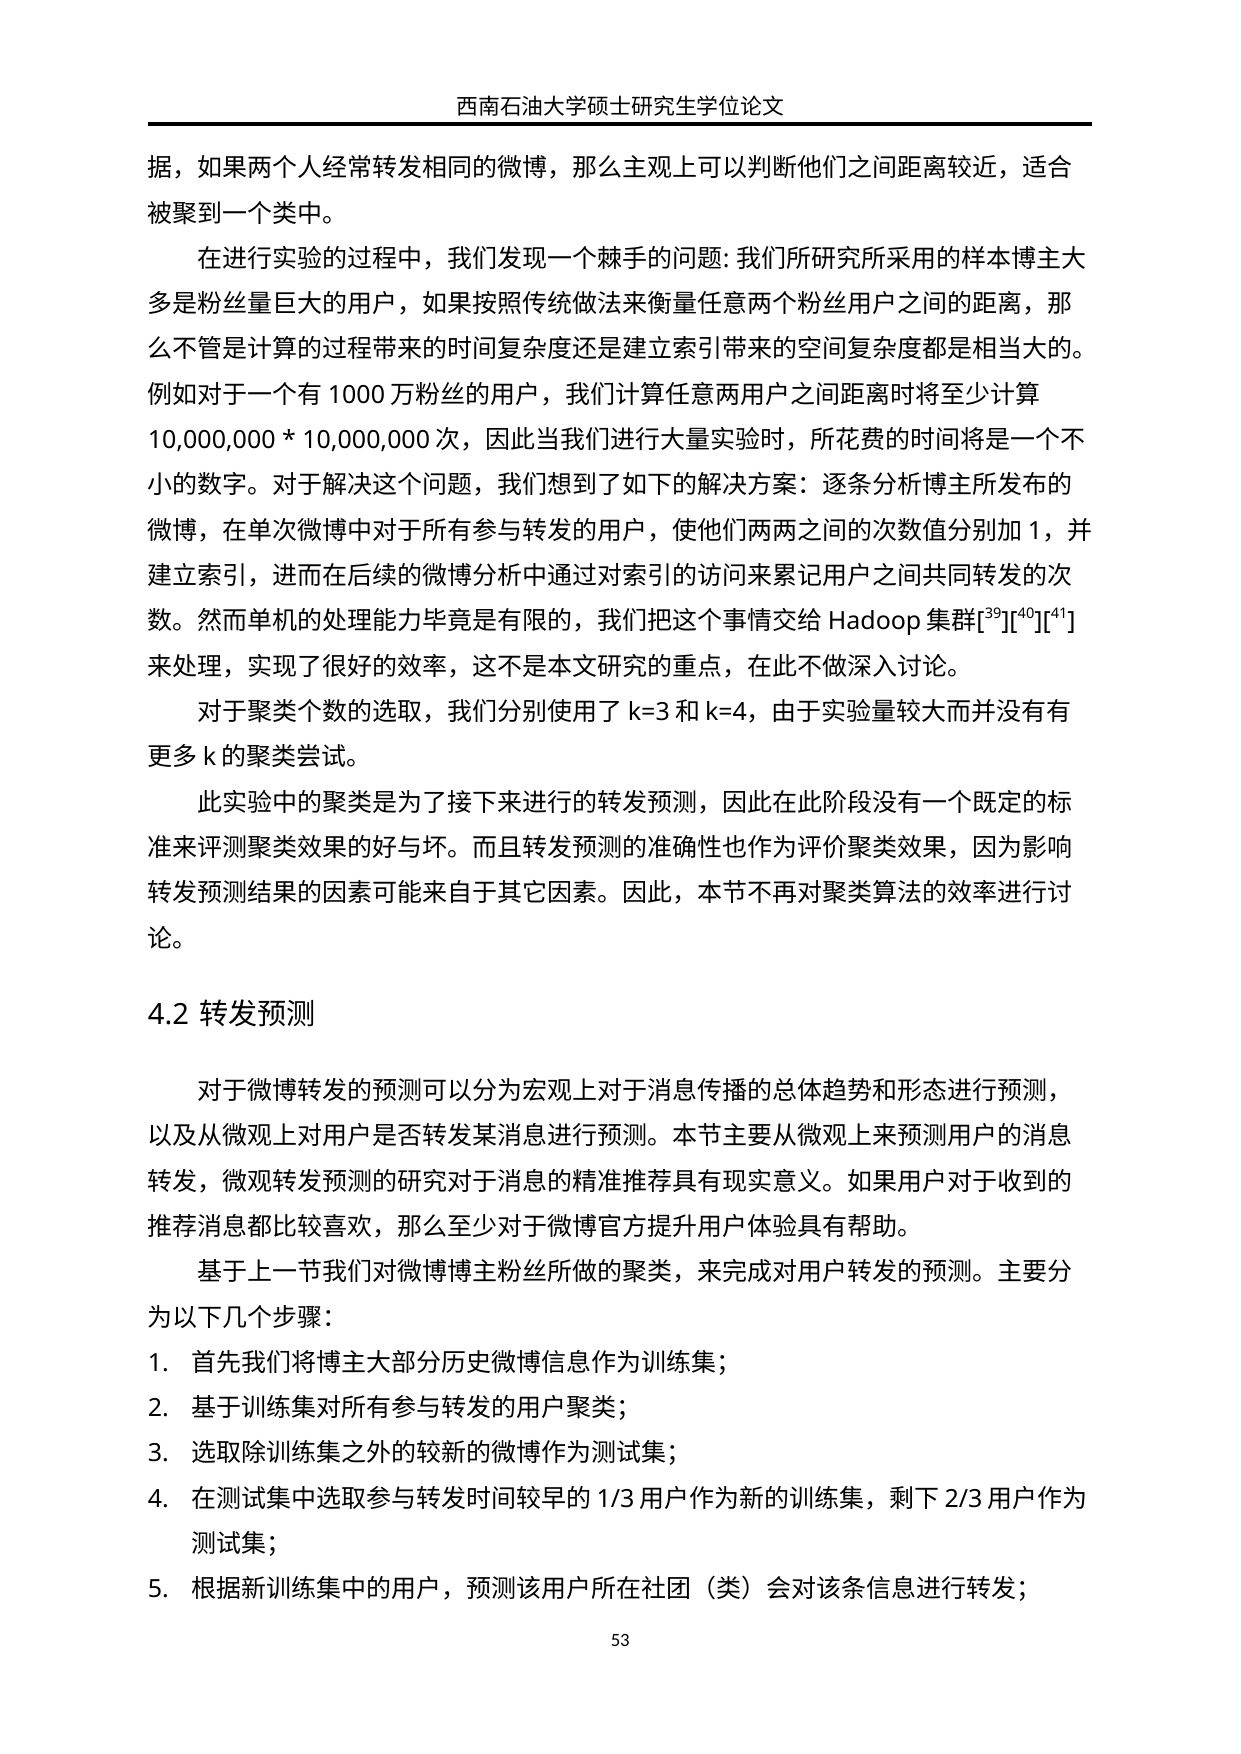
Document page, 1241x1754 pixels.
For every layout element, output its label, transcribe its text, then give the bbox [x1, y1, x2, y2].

text 在进行实验的过程中，我们发现一个棘手的问题: 我们所研究所采用的样本博主大多是粉丝量巨大的用户，如果按照传统做法来衡量任意两个粉丝用户之间的距离，那么不管是计算的过程带来的时间复杂度还是建立索引带来的空间复杂度都是相当大的。例如对于一个有1000万粉丝的用户，我们计算任意两用户之间距离时将至少计算10,000,000 * 10,000,000次，因此当我们进行大量实验时，所花费的时间将是一个不小的数字。对于解决这个问题，我们想到了如下的解决方案：逐条分析博主所发布的微博，在单次微博中对于所有参与转发的用户，使他们两两之间的次数值分别加1，并建立索引，进而在后续的微博分析中通过对索引的访问来累记用户之间共同转发的次数。然而单机的处理能力毕竟是有限的，我们把这个事情交给Hadoop集群[][][]来处理，实现了很好的效率，这不是本文研究的重点，在此不做深入讨论。 [148, 238, 1092, 682]
list 根据新训练集中的用户，预测该用户所在社团（类）会对该条信息进行转发； [148, 1569, 1092, 1605]
text 对于微博转发的预测可以分为宏观上对于消息传播的总体趋势和形态进行预测，以及从微观上对用户是否转发某消息进行预测。本节主要从微观上来预测用户的消息转发，微观转发预测的研究对于消息的精准推荐具有现实意义。如果用户对于收到的推荐消息都比较喜欢，那么至少对于微博官方提升用户体验具有帮助。 [148, 1070, 1092, 1243]
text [148, 148, 1092, 229]
list 选取除训练集之外的较新的微博作为测试集； [148, 1433, 1092, 1469]
subtitle 4.2 转发预测 [148, 990, 1092, 1033]
list 在测试集中选取参与转发时间较早的1/3用户作为新的训练集，剩下2/3用户作为测试集； [148, 1478, 1092, 1560]
list 基于训练集对所有参与转发的用户聚类； [148, 1388, 1092, 1424]
text 基于上一节我们对微博博主粉丝所做的聚类，来完成对用户转发的预测。主要分为以下几个步骤： [148, 1252, 1092, 1333]
text 对于聚类个数的选取，我们分别使用了k=3和k=4，由于实验量较大而并没有有更多k的聚类尝试。 [148, 691, 1092, 773]
text 此实验中的聚类是为了接下来进行的转发预测，因此在此阶段没有一个既定的标准来评测聚类效果的好与坏。而且转发预测的准确性也作为评价聚类效果，因为影响转发预测结果的因素可能来自于其它因素。因此，本节不再对聚类算法的效率进行讨论。 [148, 782, 1092, 954]
list 首先我们将博主大部分历史微博信息作为训练集； [148, 1342, 1092, 1378]
